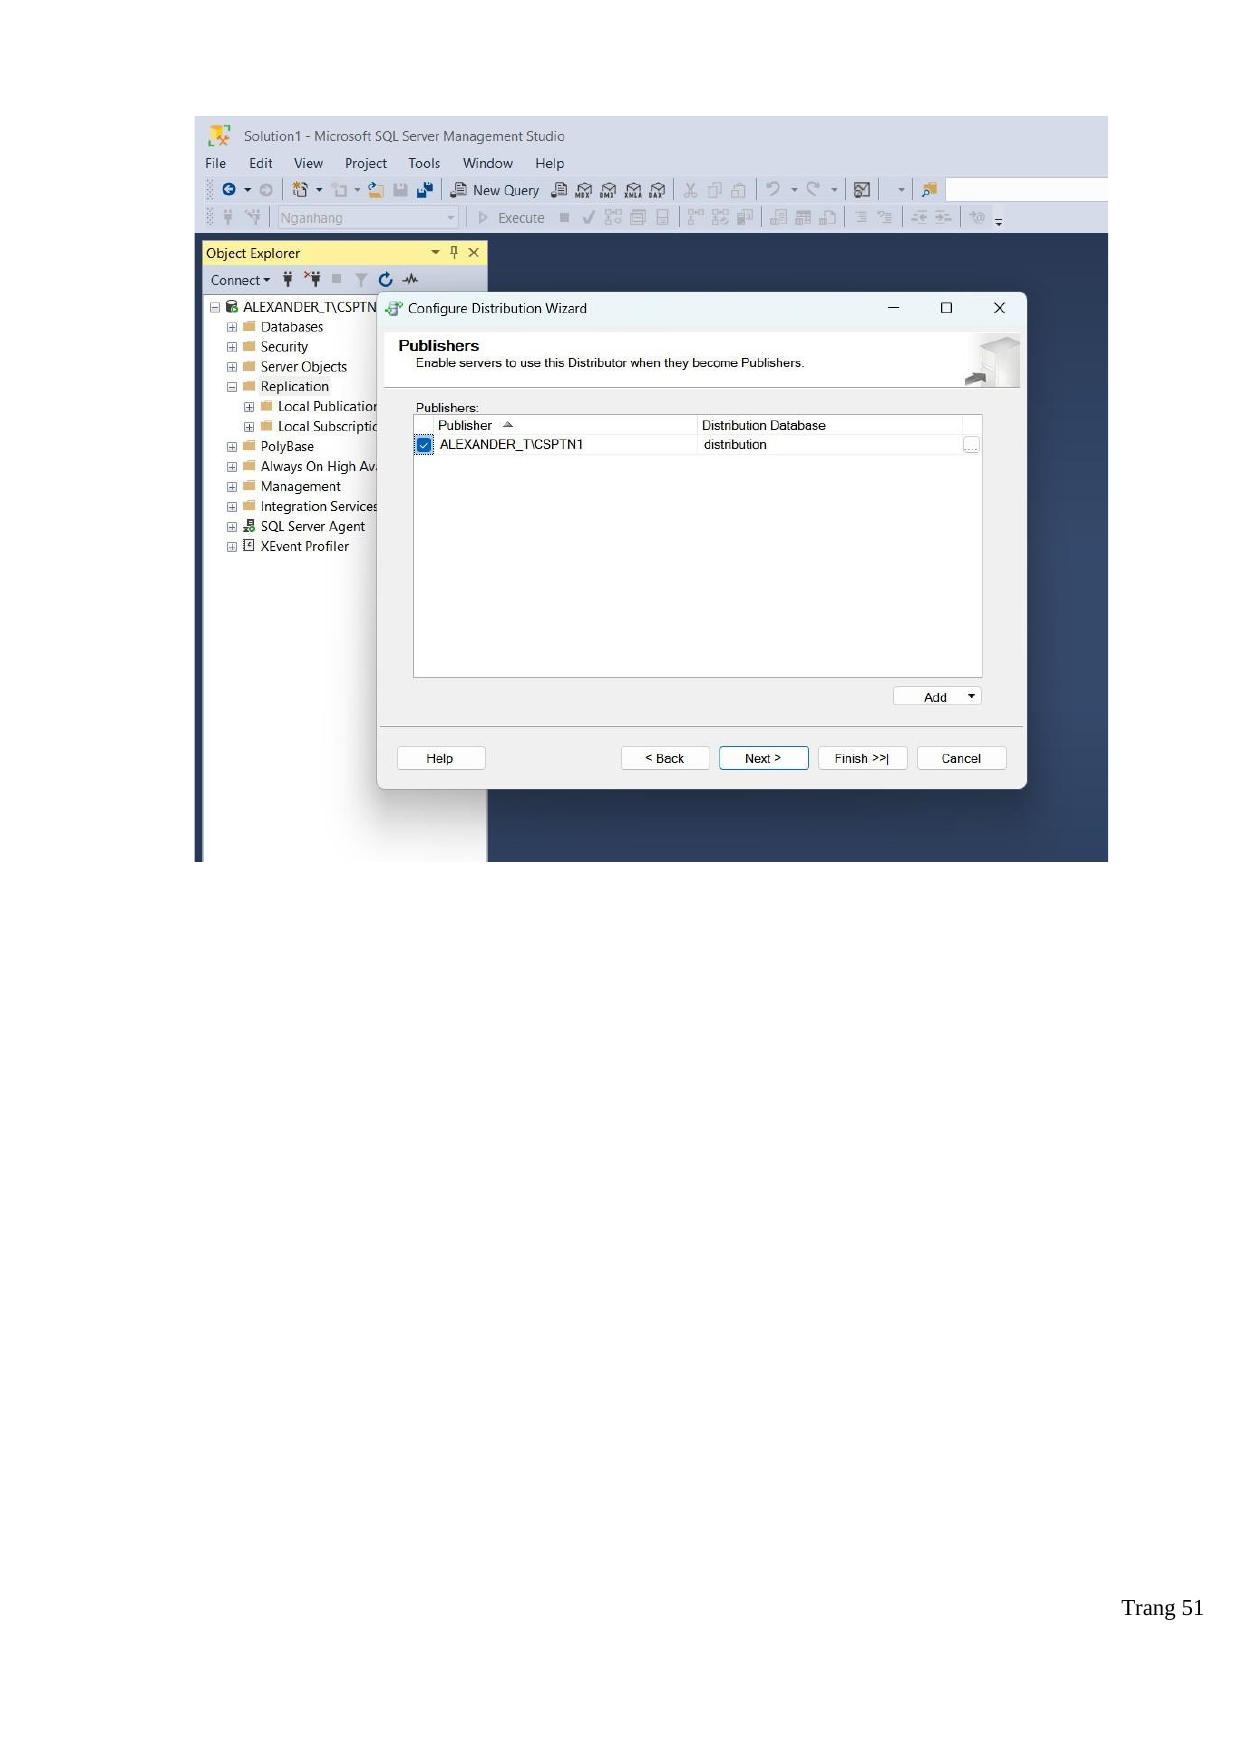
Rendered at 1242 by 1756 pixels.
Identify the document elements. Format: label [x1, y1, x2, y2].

picture [194, 116, 1109, 862]
